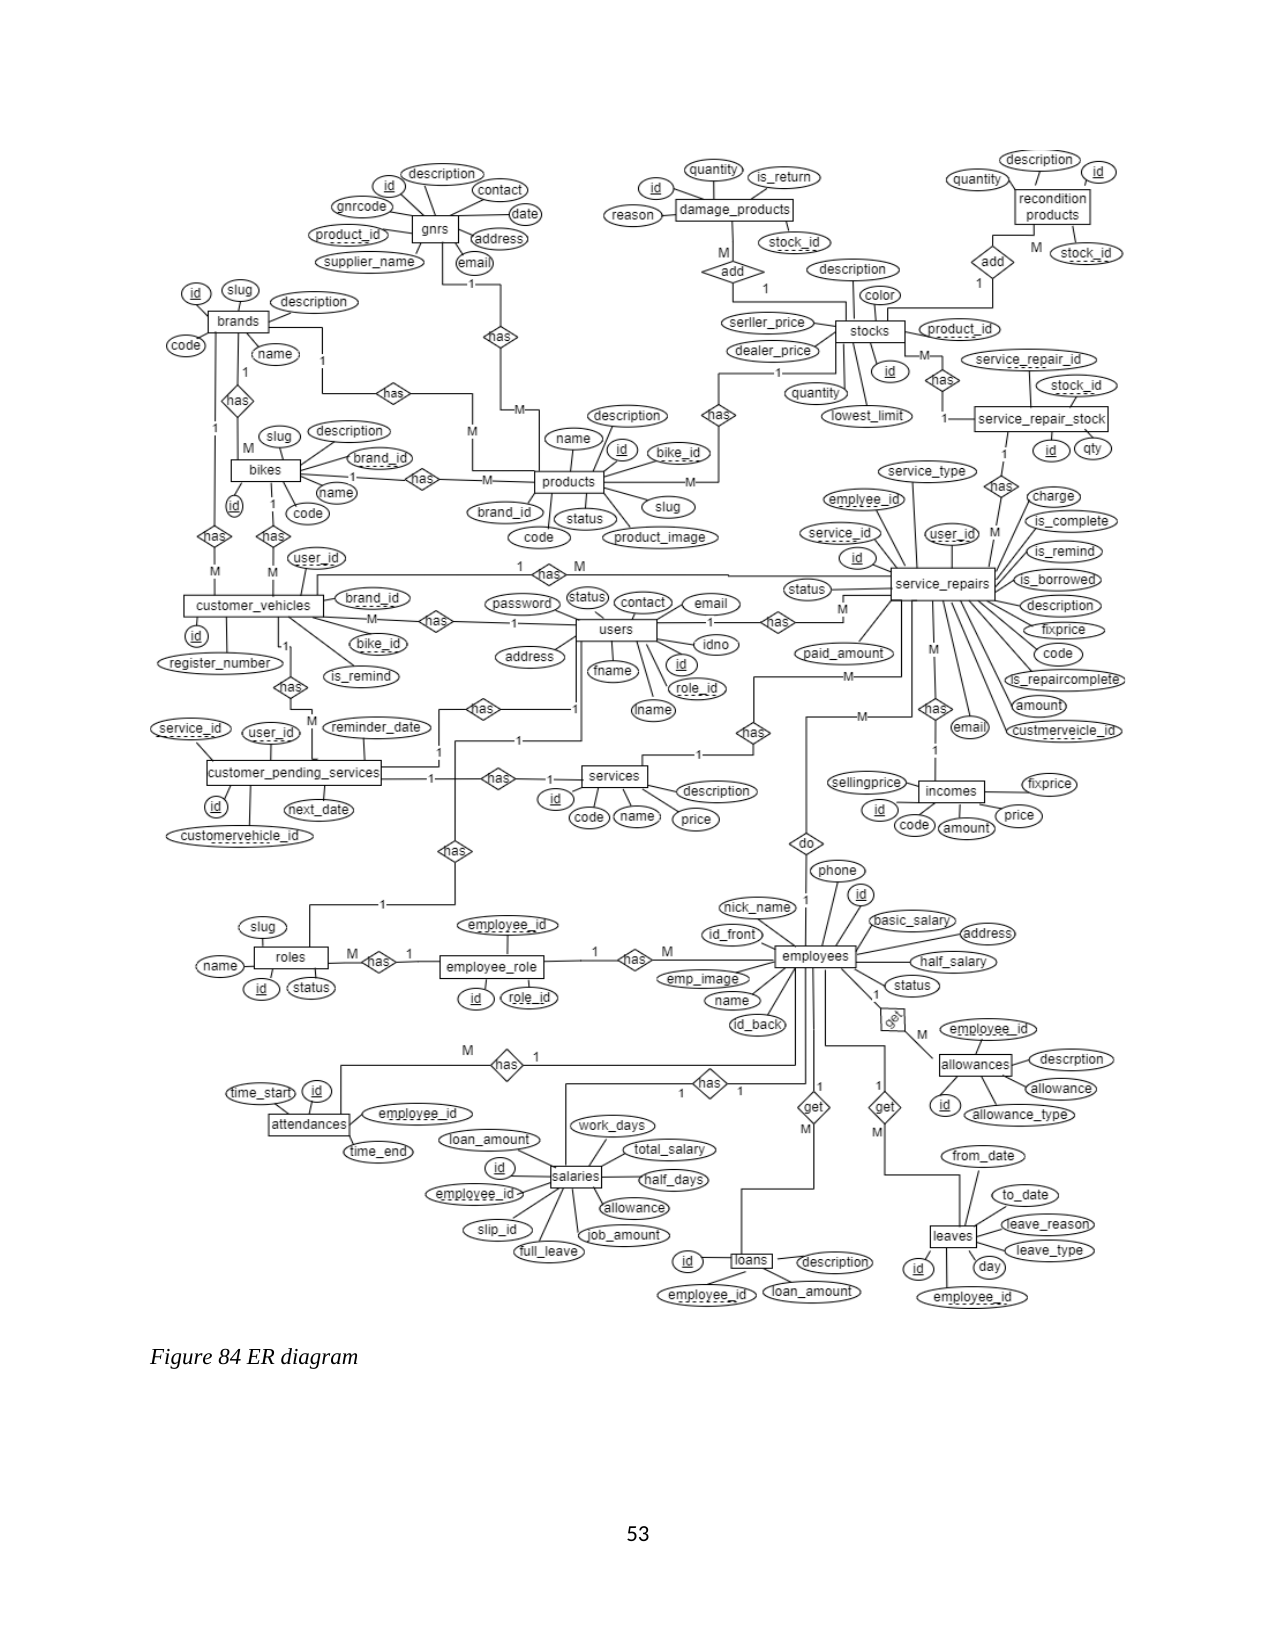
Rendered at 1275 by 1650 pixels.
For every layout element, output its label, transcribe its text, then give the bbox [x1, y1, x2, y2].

text Figure 84 ER diagram [150, 1343, 1125, 1369]
picture [150, 150, 1125, 1309]
